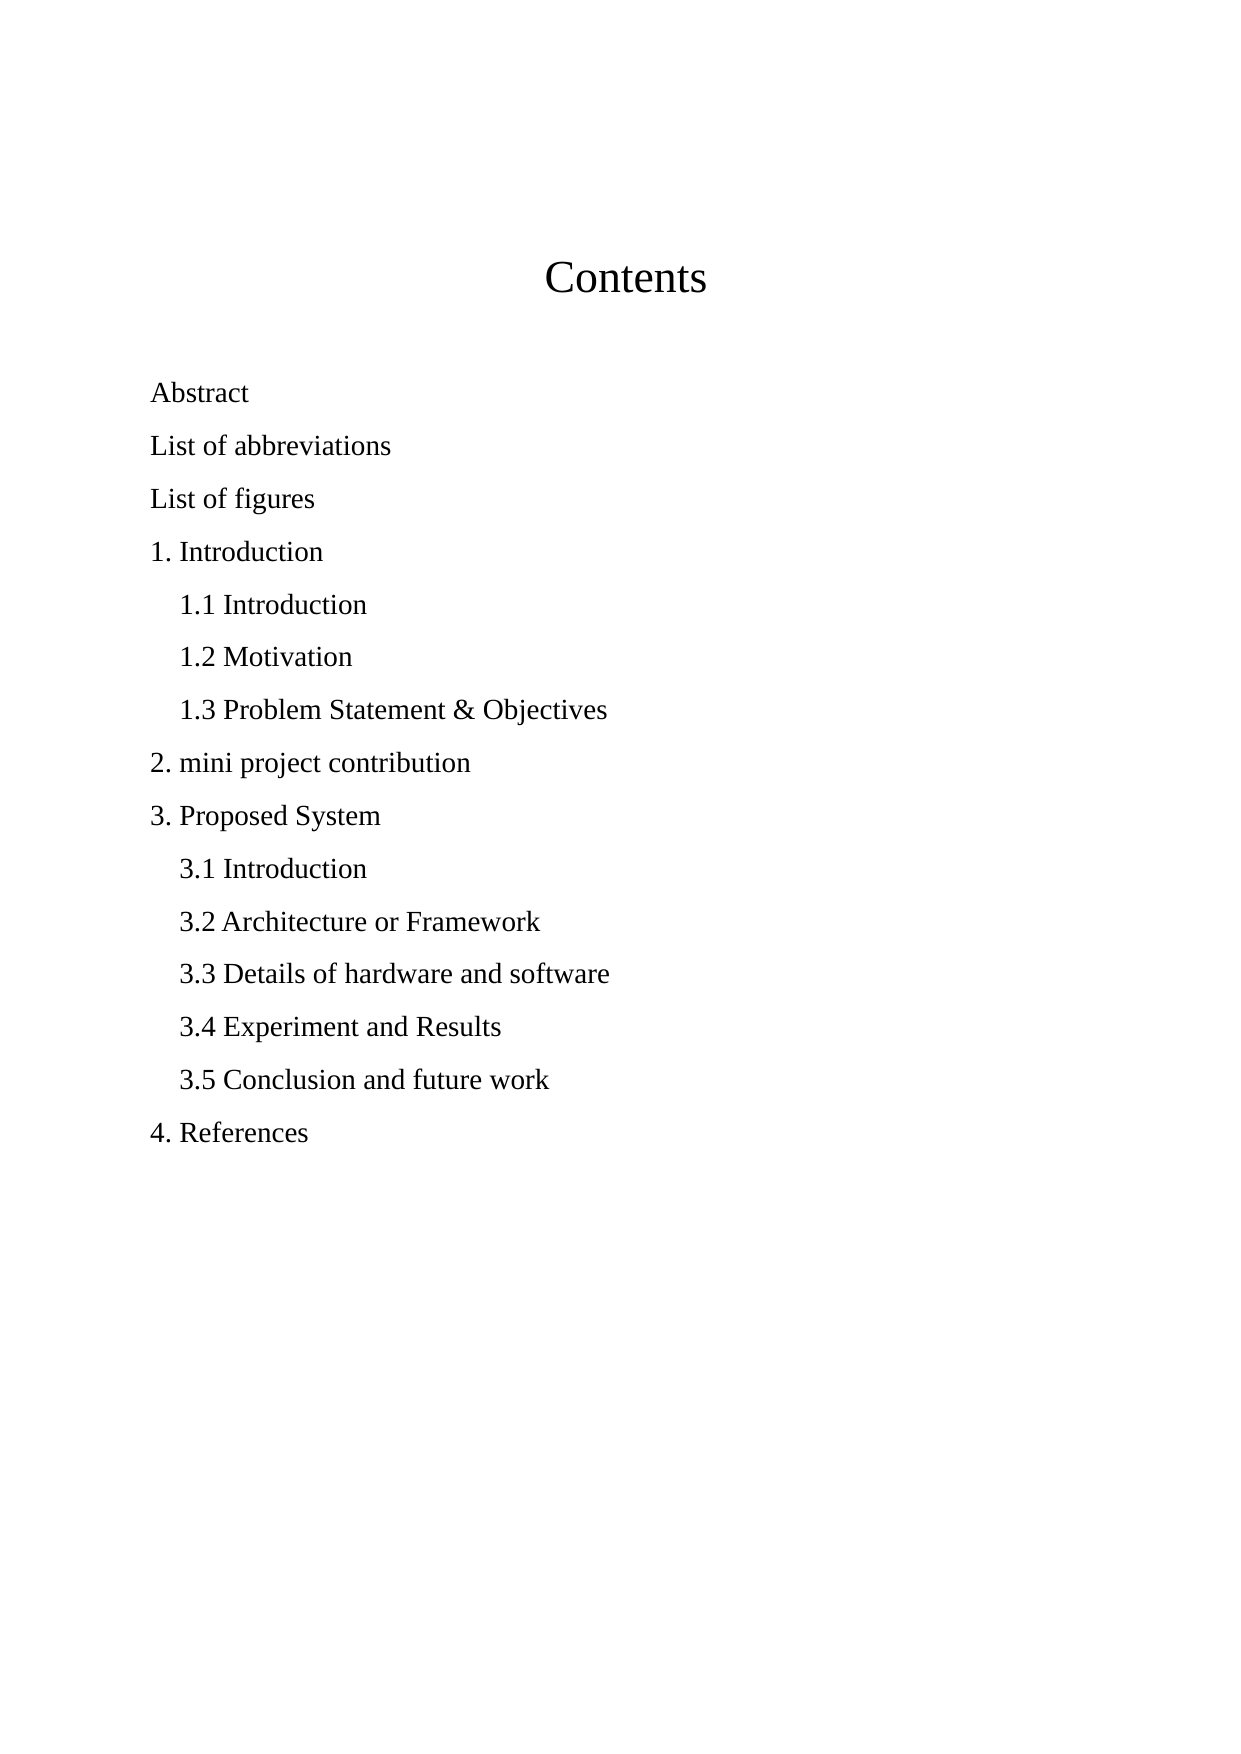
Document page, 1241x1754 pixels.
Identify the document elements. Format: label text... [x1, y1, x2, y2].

text 3.4 Experiment and Results [150, 1009, 1090, 1043]
text 1.3 Problem Statement & Objectives [150, 692, 1090, 726]
text 1. Introduction [150, 534, 1090, 567]
text 3. Proposed System [150, 798, 1090, 832]
text 1.2 Motivation [150, 639, 1090, 673]
text Contents [150, 249, 1090, 302]
text 1.1 Introduction [150, 587, 1090, 620]
text 4. References [150, 1115, 1090, 1148]
text 2. mini project contribution [150, 745, 1090, 779]
text 3.3 Details of hardware and software [150, 956, 1090, 990]
text 3.2 Architecture or Framework [150, 904, 1090, 937]
text Abstract [150, 376, 1090, 409]
text 3.1 Introduction [150, 851, 1090, 884]
text List of abbreviations [150, 428, 1090, 462]
text 3.5 Conclusion and future work [150, 1062, 1090, 1096]
text List of figures [150, 481, 1090, 515]
